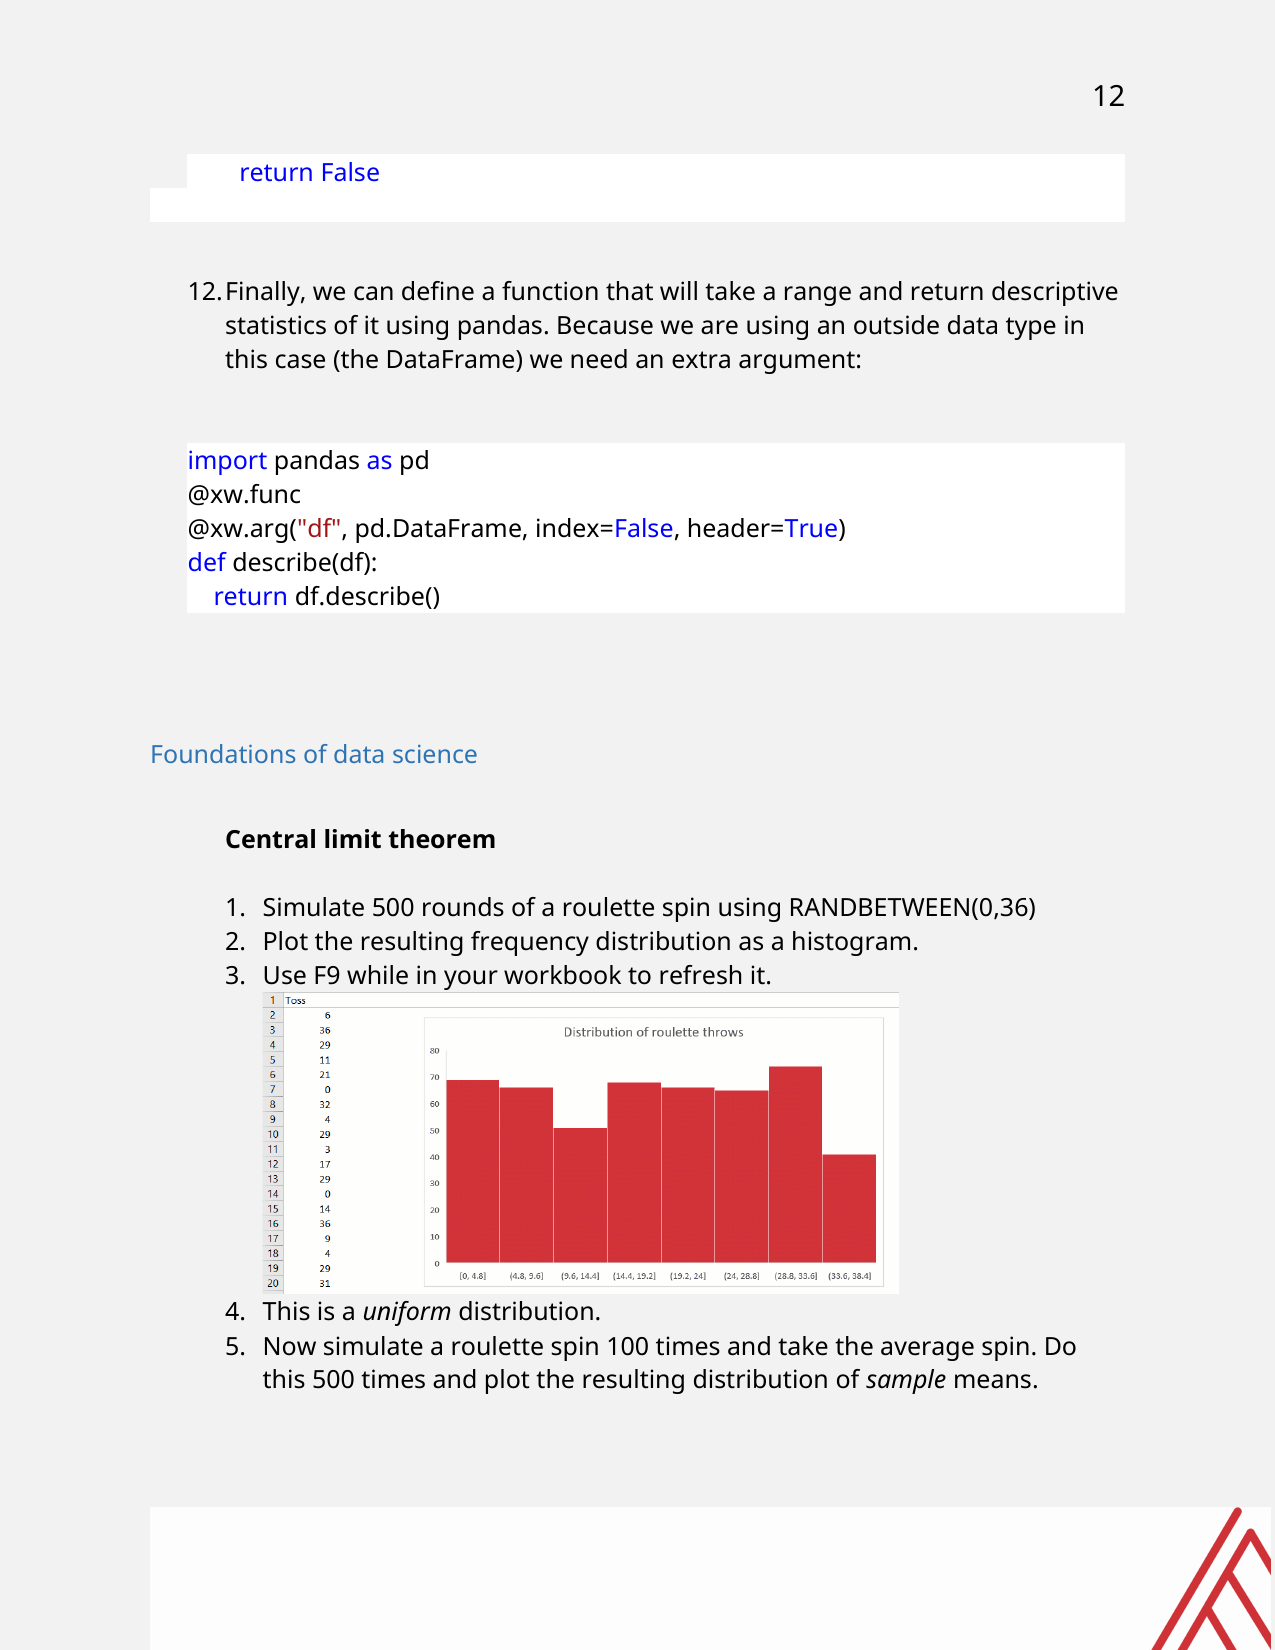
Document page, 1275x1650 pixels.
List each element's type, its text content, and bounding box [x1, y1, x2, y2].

list Simulate 500 rounds of a roulette spin using RANDBETWEEN(0,36) [225, 890, 1125, 924]
text return False [187, 154, 1125, 188]
picture [150, 1507, 1271, 1650]
text def describe(df): [187, 545, 1125, 579]
text return df.describe() [187, 579, 1125, 613]
list Plot the resulting frequency distribution as a histogram. [225, 924, 1125, 958]
text @xw.func [187, 477, 1125, 511]
text @xw.arg("df", pd.DataFrame, index=False, header=True) [187, 511, 1125, 545]
list Central limit theorem [225, 822, 1125, 856]
subtitle Foundations of data science [150, 737, 1125, 771]
list Now simulate a roulette spin 100 times and take the average spin. Do this 500 times and plot the resulting distribution of sample means. [225, 1328, 1125, 1396]
picture [262, 992, 899, 1294]
list Finally, we can define a function that will take a range and return descriptive statistics of it using pandas. Because we are using an outside data type in this case (the DataFrame) we need an extra argument: [187, 273, 1125, 375]
list This is a uniform distribution. [225, 1294, 1125, 1328]
text import pandas as pd [187, 443, 1125, 477]
